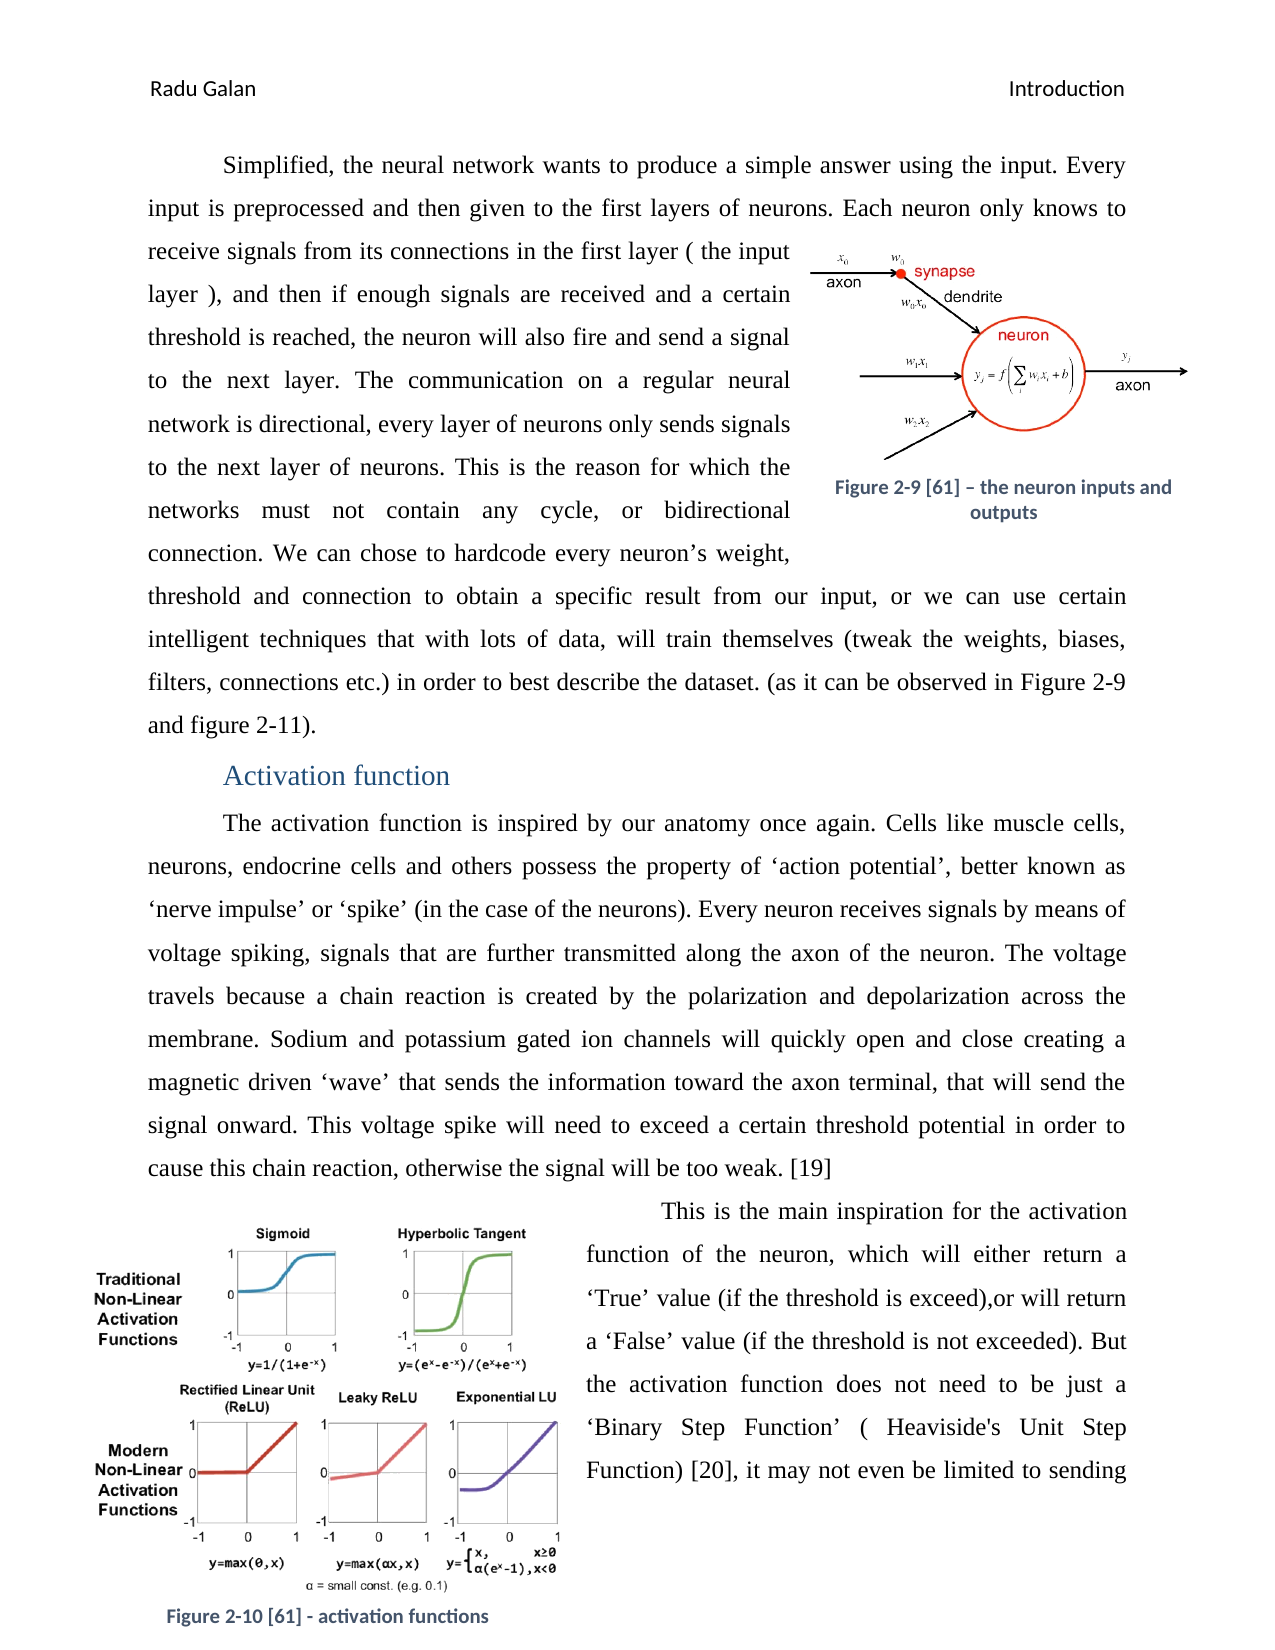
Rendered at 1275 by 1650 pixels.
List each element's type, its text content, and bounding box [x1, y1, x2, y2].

text Simplified, the neural network wants to produce a simple answer using the input. Every input is preprocessed and then given to the first layers of neurons. Each neuron only knows to receive signals from its connections in the first layer ( the input layer ), and then if enough signals are received and a certain threshold is reached, the neuron will also fire and send a signal to the next layer. The communication on a regular neural network is directional, every layer of neurons only sends signals to the next layer of neurons. This is the reason for which the networks must not contain any cycle, or bidirectional connection. We can chose to hardcode every neuron’s weight, threshold and connection to obtain a specific result from our input, or we can use certain intelligent techniques that with lots of data, will train themselves (tweak the weights, biases, filters, connections etc.) in order to best describe the dataset. (as it can be observed in Figure 2-9 and figure 2-11). [148, 150, 1127, 739]
picture [88, 1221, 567, 1595]
subtitle Activation function [148, 758, 1127, 791]
picture [810, 248, 1195, 460]
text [148, 1196, 1127, 1484]
text The activation function is inspired by our anatomy once again. Cells like muscle cells, neurons, endocrine cells and others possess the property of ‘action potential’, better known as ‘nerve impulse’ or ‘spike’ (in the case of the neurons). Every neuron receives signals by means of voltage spiking, signals that are further transmitted along the axon of the neuron. The voltage travels because a chain reaction is created by the polarization and depolarization across the membrane. Sodium and potassium gated ion channels will quickly open and close creating a magnetic driven ‘wave’ that sends the information toward the axon terminal, that will send the signal onward. This voltage spike will need to exceed a certain threshold potential in order to cause this chain reaction, otherwise the signal will be too weak. [148, 808, 1127, 1182]
